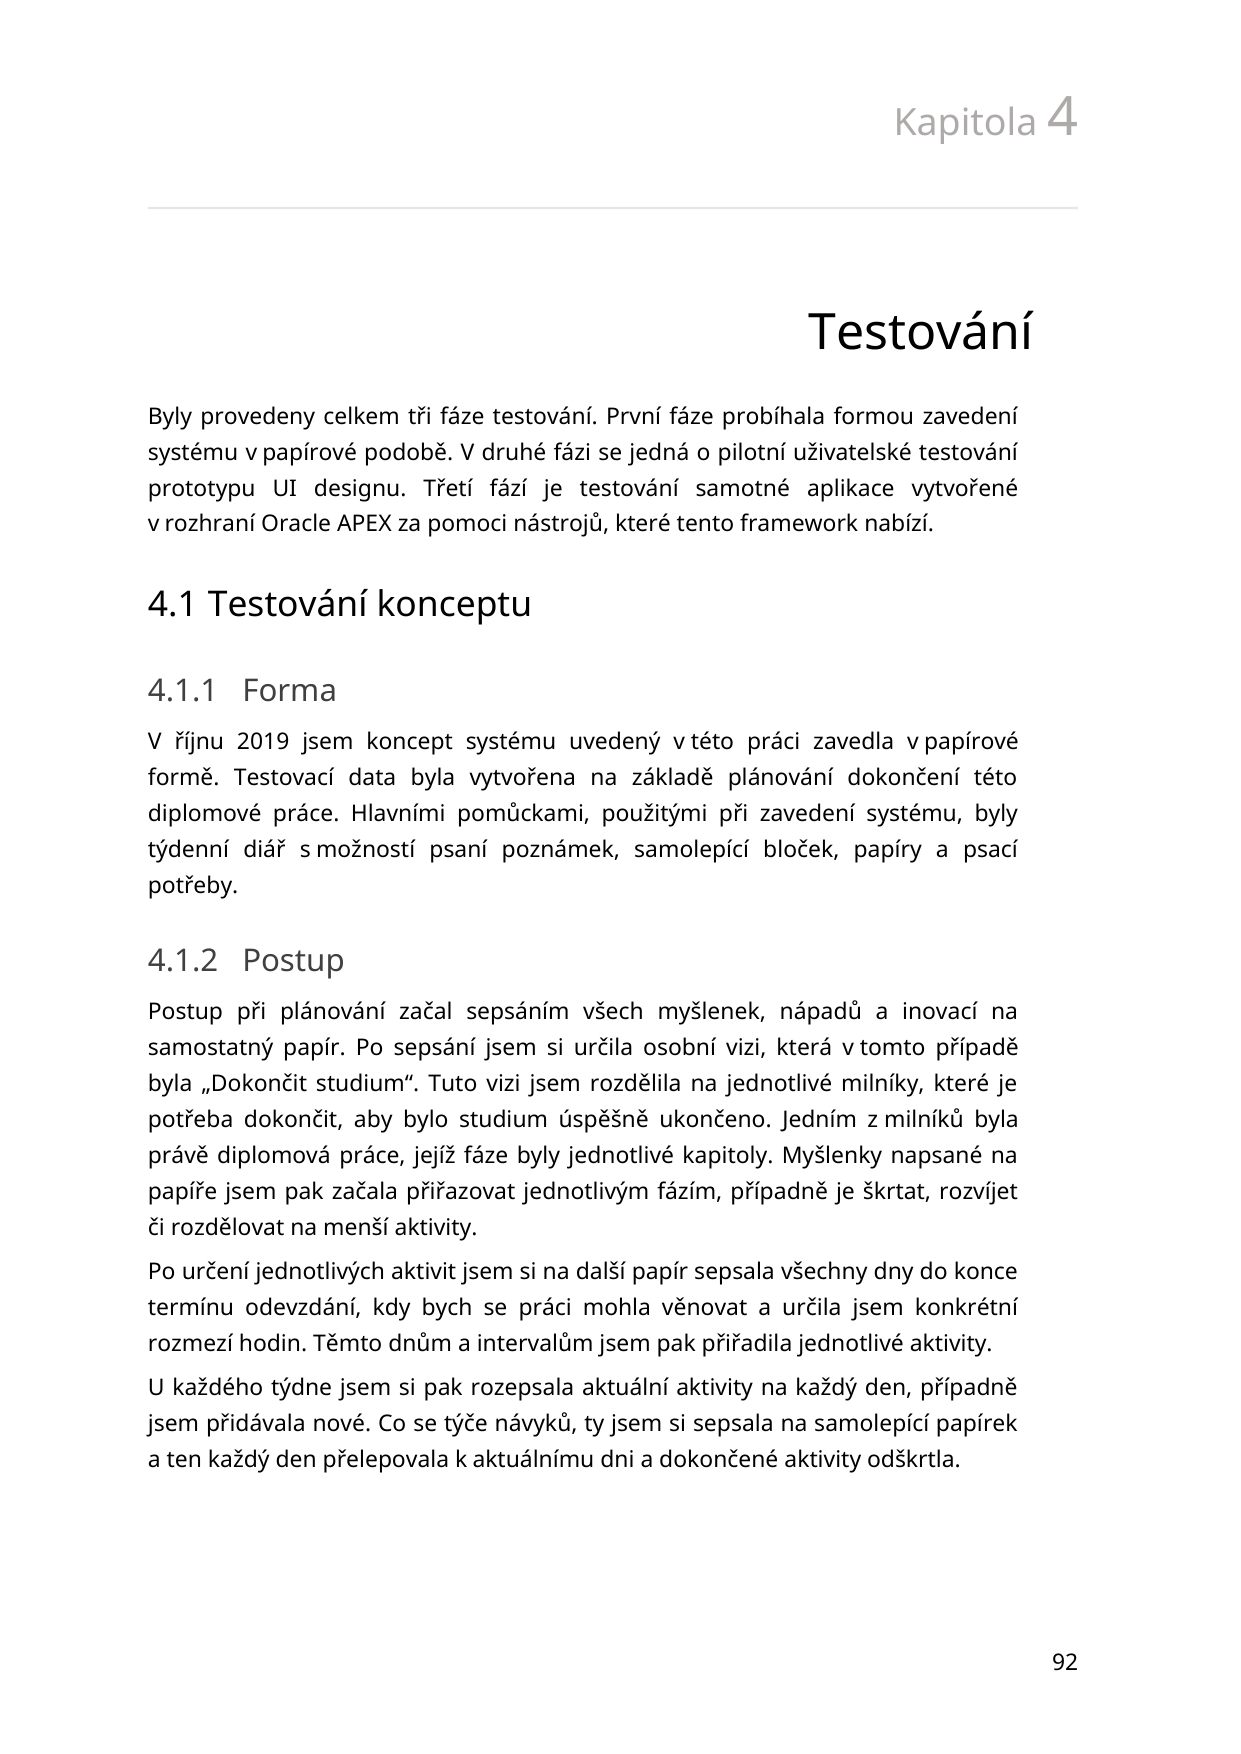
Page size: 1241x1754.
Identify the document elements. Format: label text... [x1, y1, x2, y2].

subtitle Testování konceptu [148, 579, 1019, 627]
text Postup při plánování začal sepsáním všech myšlenek, nápadů a inovací na samostatný papír. Po sepsání jsem si určila osobní vizi, která v tomto případě byla „Dokončit studium“. Tuto vizi jsem rozdělila na jednotlivé milníky, které je potřeba dokončit, aby bylo studium úspěšně ukončeno. Jedním z milníků byla právě diplomová práce, jejíž fáze byly jednotlivé kapitoly. Myšlenky napsané na papíře jsem pak začala přiřazovat jednotlivým fázím, případně je škrtat, rozvíjet či rozdělovat na menší aktivity. [148, 995, 1019, 1242]
text V říjnu 2019 jsem koncept systému uvedený v této práci zavedla v papírové formě. Testovací data byla vytvořena na základě plánování dokončení této diplomové práce. Hlavními pomůckami, použitými při zavedení systému, byly týdenní diář s možností psaní poznámek, samolepící bloček, papíry a psací potřeby. [148, 725, 1019, 900]
text Byly provedeny celkem tři fáze testování. První fáze probíhala formou zavedení systému v papírové podobě. V druhé fázi se jedná o pilotní uživatelské testování prototypu UI designu. Třetí fází je testování samotné aplikace vytvořené v rozhraní Oracle APEX za pomoci nástrojů, které tento framework nabízí. [148, 399, 1019, 539]
text Po určení jednotlivých aktivit jsem si na další papír sepsala všechny dny do konce termínu odevzdání, kdy bych se práci mohla věnovat a určila jsem konkrétní rozmezí hodin. Těmto dnům a intervalům jsem pak přiřadila jednotlivé aktivity. [148, 1255, 1019, 1358]
text U každého týdne jsem si pak rozepsala aktuální aktivity na každý den, případně jsem přidávala nové. Co se týče návyků, ty jsem si sepsala na samolepící papírek a ten každý den přelepovala k aktuálnímu dni a dokončené aktivity odškrtla. [148, 1371, 1019, 1474]
subtitle Postup [148, 938, 1078, 980]
subtitle Testování [148, 296, 1033, 364]
subtitle Forma [148, 667, 1078, 710]
